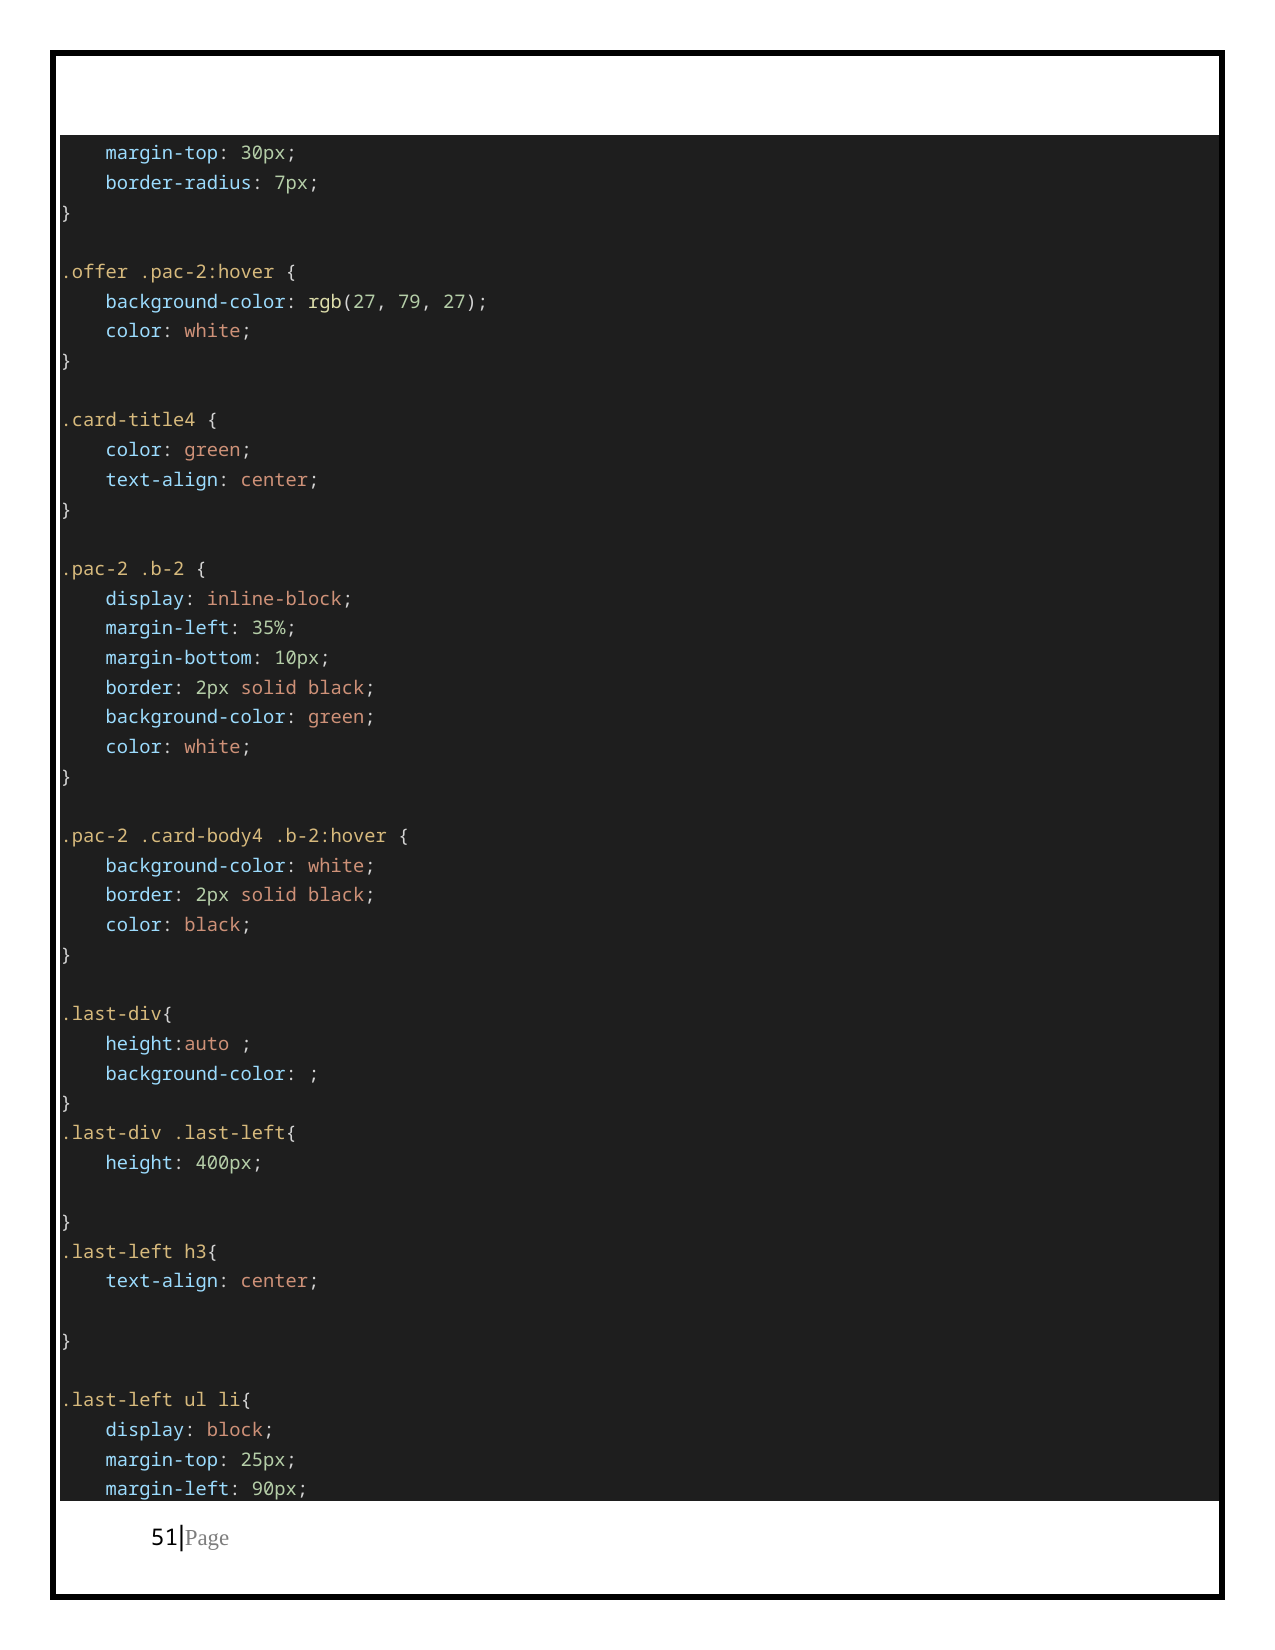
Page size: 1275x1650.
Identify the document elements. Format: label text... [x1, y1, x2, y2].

text } [60, 1204, 1219, 1234]
text height: 400px; [60, 1145, 1219, 1174]
text } [60, 492, 1219, 521]
text .last-div{ [60, 996, 1219, 1026]
text color: green; [60, 432, 1219, 462]
text .card-title4 { [60, 403, 1219, 432]
text background-color: rgb(27, 79, 27); [60, 284, 1219, 313]
text .pac-2 .card-body4 .b-2:hover { [60, 818, 1219, 848]
text } [60, 1323, 1219, 1353]
text margin-left: 35%; [60, 610, 1219, 640]
text .last-left h3{ [60, 1234, 1219, 1263]
text margin-left: 90px; [60, 1471, 1219, 1501]
text border: 2px solid black; [60, 878, 1219, 907]
text color: black; [60, 907, 1219, 937]
text border: 2px solid black; [60, 670, 1219, 699]
text text-align: center; [60, 1263, 1219, 1293]
text color: white; [60, 729, 1219, 759]
text } [60, 1085, 1219, 1115]
text margin-top: 25px; [60, 1442, 1219, 1471]
text } [60, 195, 1219, 224]
text display: inline-block; [60, 581, 1219, 610]
text border-radius: 7px; [60, 165, 1219, 195]
text color: white; [60, 313, 1219, 343]
text .offer .pac-2:hover { [60, 254, 1219, 284]
text margin-bottom: 10px; [60, 640, 1219, 670]
text .last-left ul li{ [60, 1382, 1219, 1412]
text } [60, 759, 1219, 788]
text .pac-2 .b-2 { [60, 551, 1219, 581]
text display: block; [60, 1412, 1219, 1442]
text background-color: ; [60, 1056, 1219, 1085]
text background-color: green; [60, 699, 1219, 729]
text } [60, 343, 1219, 373]
text .last-div .last-left{ [60, 1115, 1219, 1145]
text background-color: white; [60, 848, 1219, 878]
text text-align: center; [60, 462, 1219, 492]
text margin-top: 30px; [60, 135, 1219, 165]
text } [60, 937, 1219, 967]
text height:auto ; [60, 1026, 1219, 1056]
